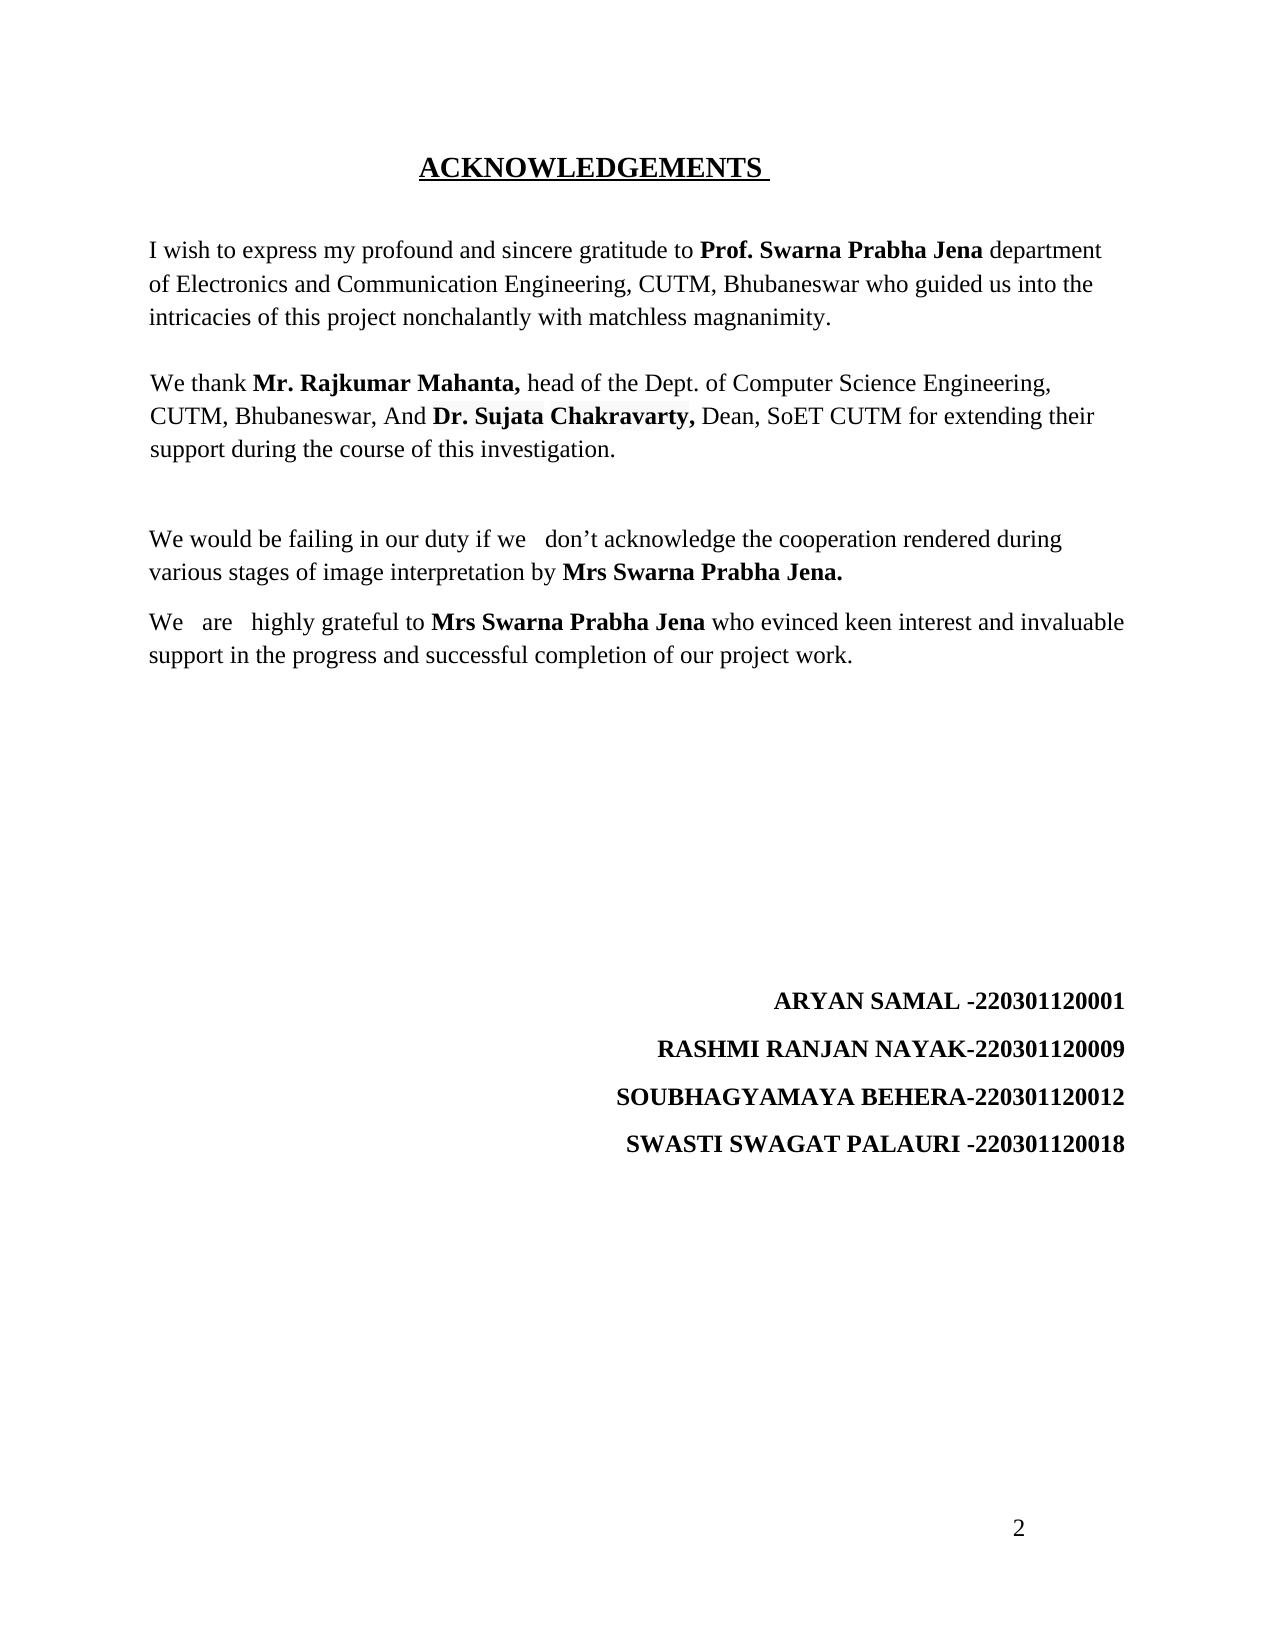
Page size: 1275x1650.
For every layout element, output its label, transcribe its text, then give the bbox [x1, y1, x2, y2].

text ACKNOWLEDGEMENTS [150, 150, 1031, 183]
text ARYAN SAMAL -220301120001 [150, 986, 1125, 1015]
text We would be failing in our duty if we don’t acknowledge the cooperation rendered during various stages of image interpretation by Mrs Swarna Prabha Jena. [148, 524, 1124, 586]
text I wish to express my profound and sincere gratitude to Prof. Swarna Prabha Jena department of Electronics and Communication Engineering, CUTM, Bhubaneswar who guided us into the intricacies of this project nonchalantly with matchless magnanimity. [148, 236, 1124, 330]
text We are highly grateful to Mrs Swarna Prabha Jena who evinced keen interest and invaluable support in the progress and successful completion of our project work. [148, 607, 1124, 669]
text SOUBHAGYAMAYA BEHERA-220301120012 [150, 1082, 1125, 1110]
text We thank Mr. Rajkumar Mahanta, head of the Dept. of Computer Science Engineering, CUTM, Bhubaneswar, And Dr. Sujata Chakravarty, Dean, SoET CUTM for extending their support during the course of this investigation. [150, 368, 1124, 463]
text SWASTI SWAGAT PALAURI -220301120018 [150, 1129, 1125, 1158]
text RASHMI RANJAN NAYAK-220301120009 [150, 1034, 1125, 1063]
